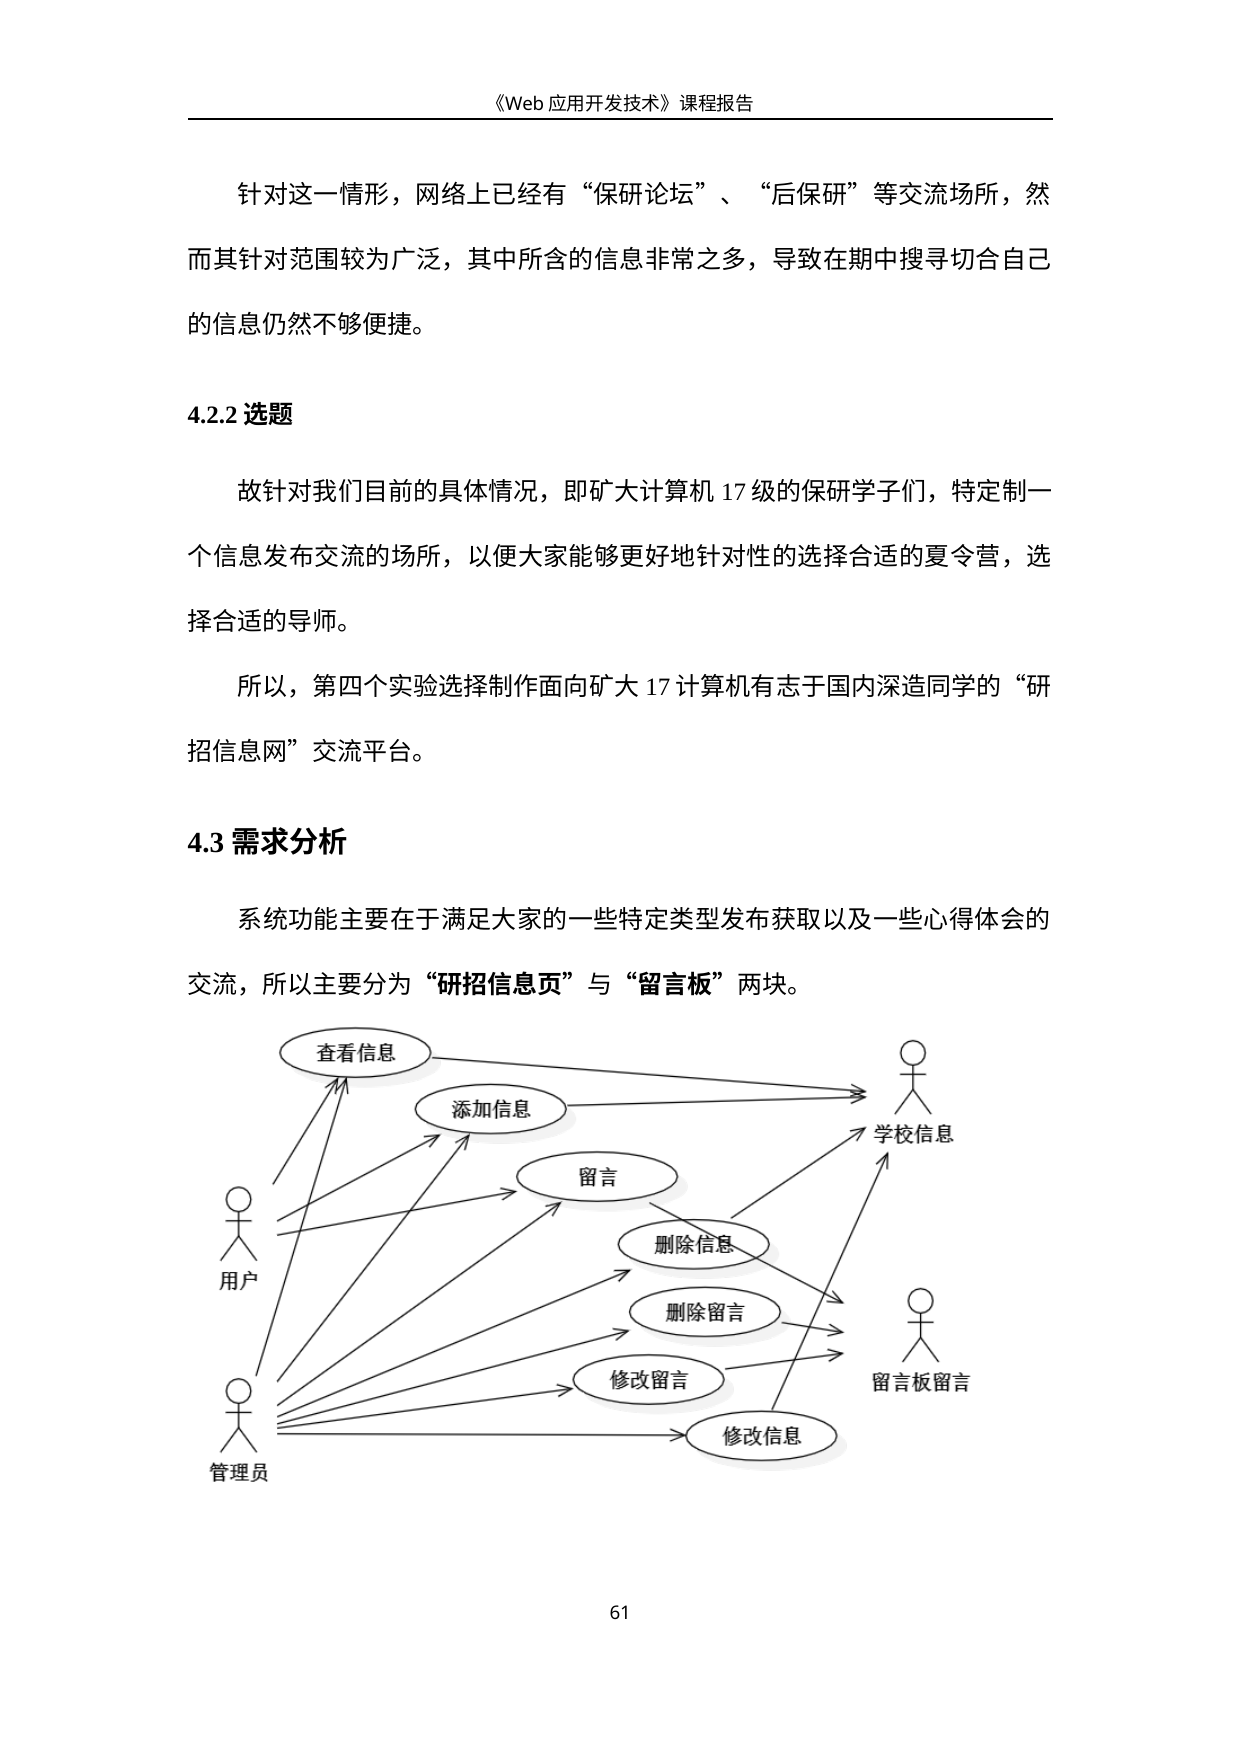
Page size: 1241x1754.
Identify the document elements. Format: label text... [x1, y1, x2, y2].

picture [187, 1014, 1052, 1546]
text 系统功能主要在于满足大家的一些特定类型发布获取以及一些心得体会的交流，所以主要分为“研招信息页”与“留言板”两块。 [187, 885, 1053, 1015]
text 故针对我们目前的具体情况，即矿大计算机17级的保研学子们，特定制一个信息发布交流的场所，以便大家能够更好地针对性的选择合适的夏令营，选择合适的导师。 [187, 457, 1053, 652]
text 针对这一情形，网络上已经有“保研论坛”、“后保研”等交流场所，然而其针对范围较为广泛，其中所含的信息非常之多，导致在期中搜寻切合自己的信息仍然不够便捷。 [187, 160, 1053, 355]
subtitle 需求分析 [187, 807, 1053, 872]
text 所以，第四个实验选择制作面向矿大17计算机有志于国内深造同学的“研招信息网”交流平台。 [187, 652, 1053, 782]
subtitle 选题 [187, 380, 1053, 445]
